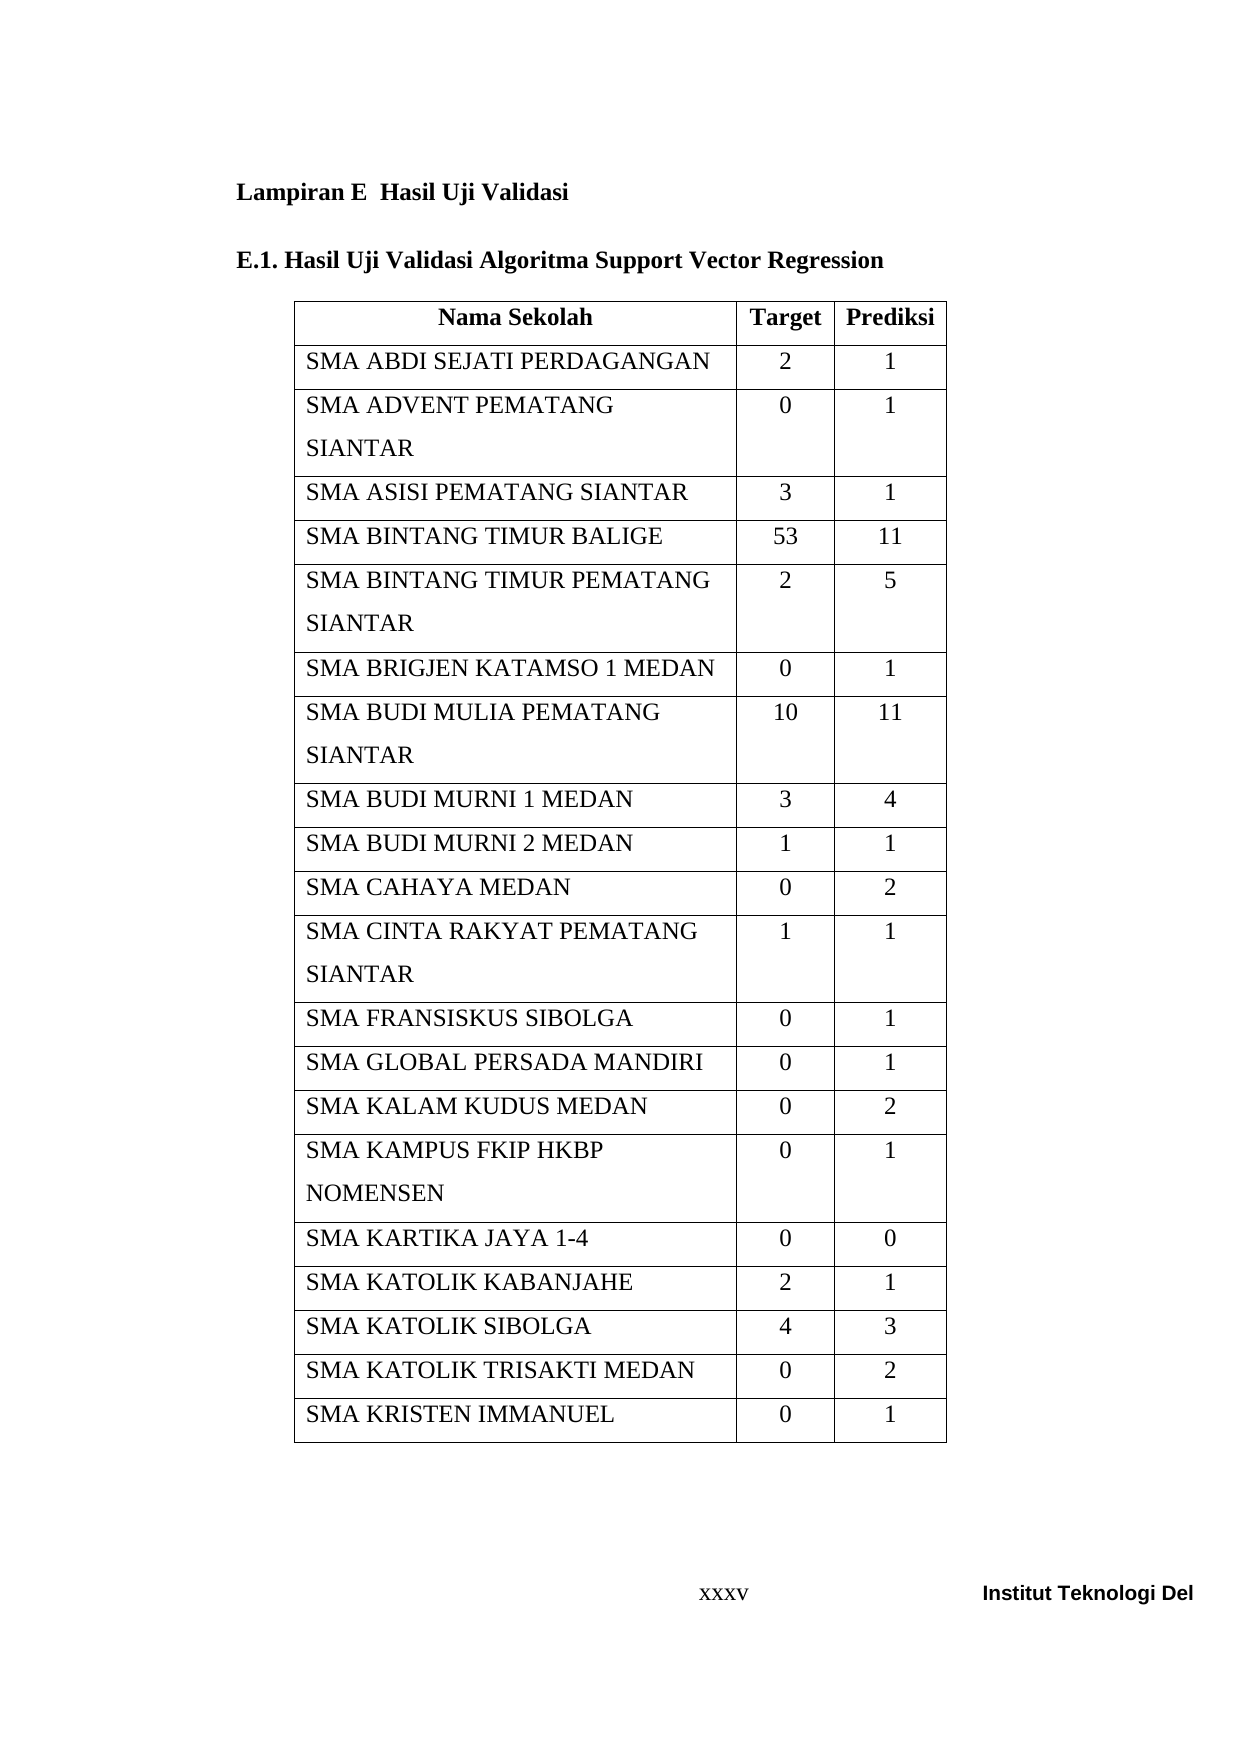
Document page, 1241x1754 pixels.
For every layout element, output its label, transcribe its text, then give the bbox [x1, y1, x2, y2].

table_cell SMA CAHAYA MEDAN [295, 872, 736, 915]
table_cell 0 [835, 1223, 946, 1266]
table_cell SMA BRIGJEN KATAMSO 1 MEDAN [295, 653, 736, 696]
table_cell SMA CINTA RAKYAT PEMATANG SIANTAR [295, 916, 736, 1002]
subtitle E.1. Hasil Uji Validasi Algoritma Support Vector Regression [236, 245, 1004, 274]
table_cell 5 [835, 565, 946, 652]
table_cell 0 [737, 872, 834, 915]
table_cell 1 [835, 1135, 946, 1222]
table_cell 1 [835, 1399, 946, 1442]
table_cell 1 [835, 1267, 946, 1310]
table_cell 53 [737, 521, 834, 564]
table_cell 0 [737, 1223, 834, 1266]
table_cell 1 [835, 346, 946, 389]
table_cell SMA BINTANG TIMUR PEMATANG SIANTAR [295, 565, 736, 652]
table_cell SMA ASISI PEMATANG SIANTAR [295, 477, 736, 520]
table_cell SMA ABDI SEJATI PERDAGANGAN [295, 346, 736, 389]
table_cell 1 [835, 477, 946, 520]
table_cell 1 [737, 828, 834, 871]
table_cell SMA KATOLIK KABANJAHE [295, 1267, 736, 1310]
table_cell SMA BUDI MURNI 2 MEDAN [295, 828, 736, 871]
table_cell 0 [737, 653, 834, 696]
table_cell 2 [835, 1355, 946, 1398]
table_cell 2 [835, 872, 946, 915]
table_cell 3 [835, 1311, 946, 1354]
table_header Nama Sekolah [295, 302, 736, 345]
table_cell 2 [737, 565, 834, 652]
table_cell 2 [737, 1267, 834, 1310]
table_cell SMA FRANSISKUS SIBOLGA [295, 1003, 736, 1046]
table_cell 0 [737, 1047, 834, 1090]
table_cell 1 [835, 828, 946, 871]
table_cell SMA KATOLIK SIBOLGA [295, 1311, 736, 1354]
table_cell 3 [737, 784, 834, 827]
table_cell SMA GLOBAL PERSADA MANDIRI [295, 1047, 736, 1090]
table_cell 0 [737, 390, 834, 476]
table_cell 10 [737, 697, 834, 783]
table_cell 1 [835, 390, 946, 476]
table_cell SMA BUDI MURNI 1 MEDAN [295, 784, 736, 827]
table_cell SMA KALAM KUDUS MEDAN [295, 1091, 736, 1134]
table_cell 11 [835, 697, 946, 783]
table_cell 0 [737, 1399, 834, 1442]
table_cell 1 [835, 653, 946, 696]
subtitle Lampiran E Hasil Uji Validasi [236, 177, 1004, 206]
table_cell SMA BUDI MULIA PEMATANG SIANTAR [295, 697, 736, 783]
table_cell 3 [737, 477, 834, 520]
table_header Target [737, 302, 834, 345]
table_cell 0 [737, 1003, 834, 1046]
table_header Prediksi [835, 302, 946, 345]
table_cell 0 [737, 1135, 834, 1222]
table_cell 2 [737, 346, 834, 389]
table_cell 0 [737, 1091, 834, 1134]
table_cell 4 [835, 784, 946, 827]
table_cell 1 [835, 916, 946, 1002]
table_cell SMA KAMPUS FKIP HKBP NOMENSEN [295, 1135, 736, 1222]
table_cell 1 [835, 1003, 946, 1046]
table_cell SMA BINTANG TIMUR BALIGE [295, 521, 736, 564]
table_cell 1 [835, 1047, 946, 1090]
table_cell 1 [737, 916, 834, 1002]
table_cell SMA ADVENT PEMATANG SIANTAR [295, 390, 736, 476]
table_cell SMA KARTIKA JAYA 1-4 [295, 1223, 736, 1266]
table_cell 0 [737, 1355, 834, 1398]
table_cell 11 [835, 521, 946, 564]
table_cell 2 [835, 1091, 946, 1134]
table_cell SMA KATOLIK TRISAKTI MEDAN [295, 1355, 736, 1398]
table_cell SMA KRISTEN IMMANUEL [295, 1399, 736, 1442]
table_cell 4 [737, 1311, 834, 1354]
